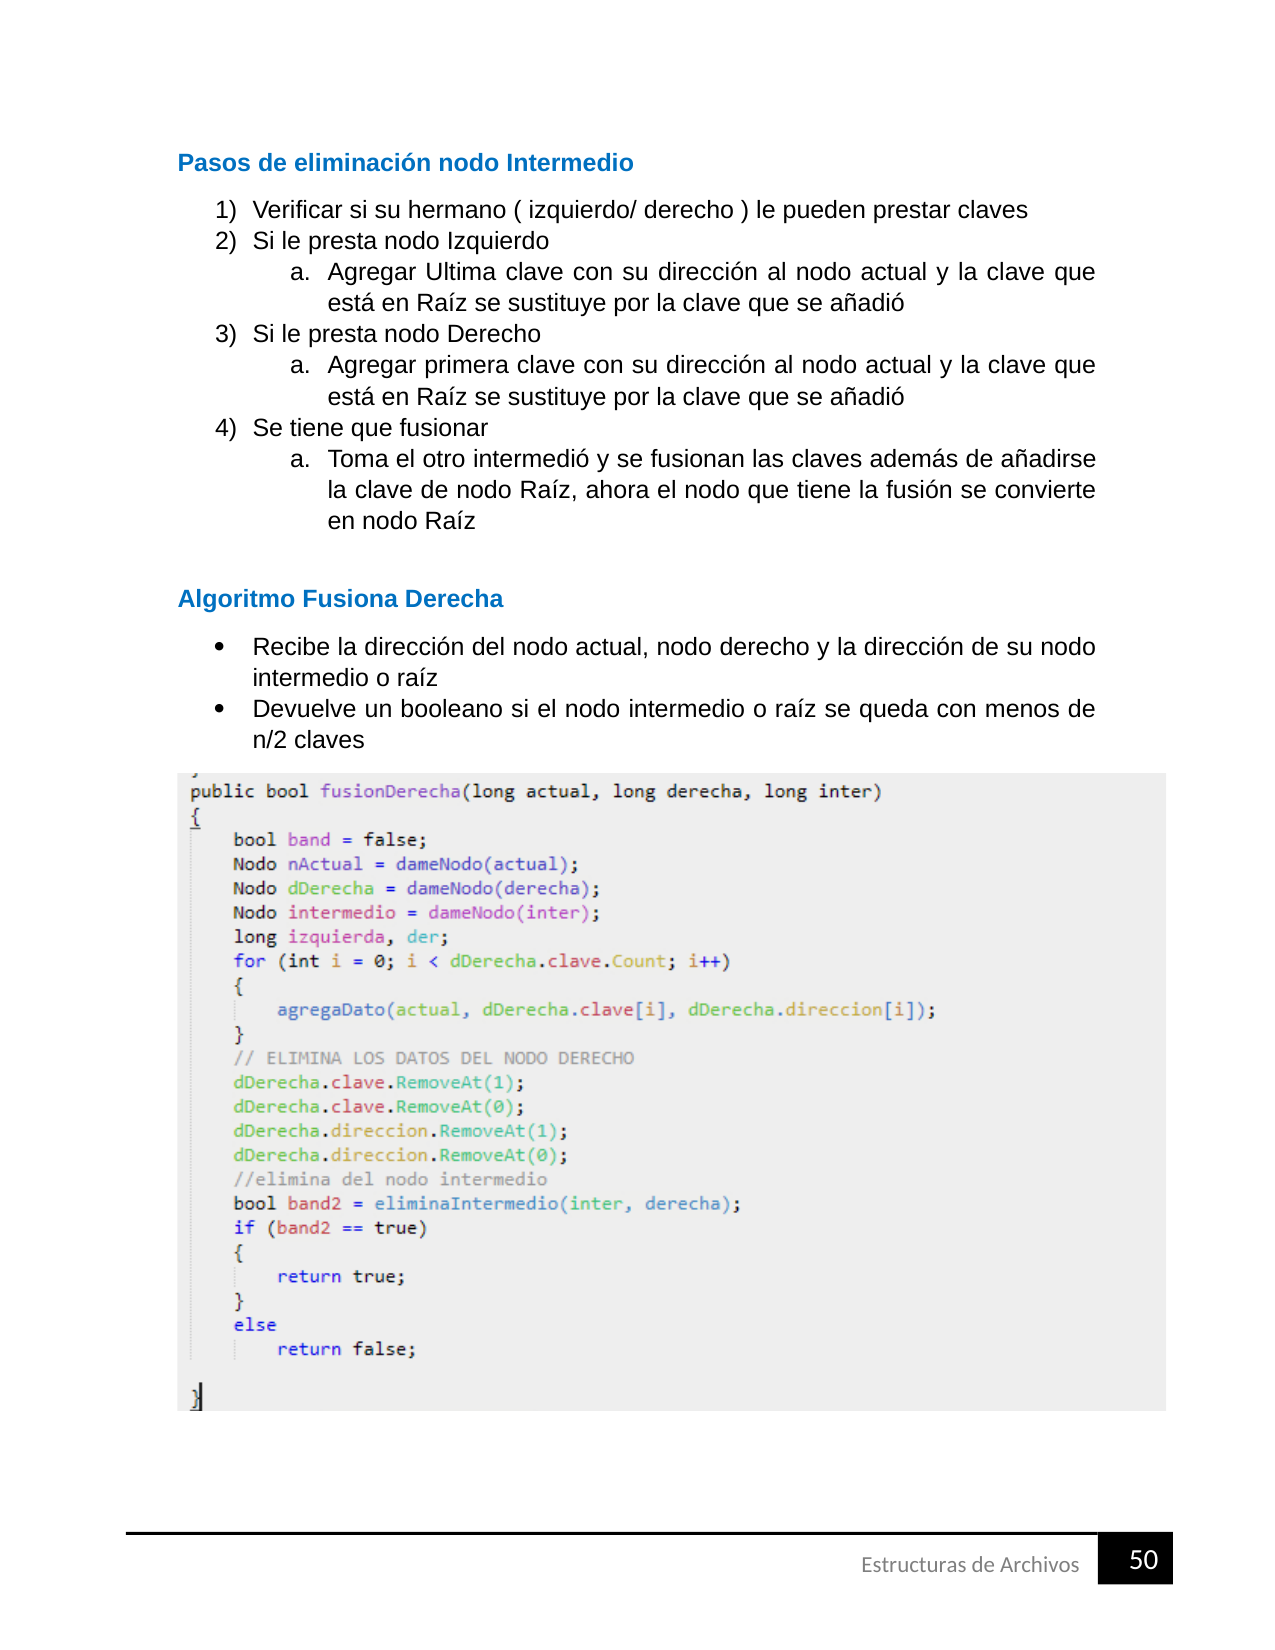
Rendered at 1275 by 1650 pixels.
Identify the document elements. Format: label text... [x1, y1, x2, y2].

list Toma el otro intermedió y se fusionan las claves además de añadirse la clave de nodo Raíz, ahora el nodo que tiene la fusión se convierte en nodo Raíz [290, 444, 1098, 534]
list Devuelve un booleano si el nodo intermedio o raíz se queda con menos de n/2 claves [215, 694, 1098, 754]
list Recibe la dirección del nodo actual, nodo derecho y la dirección de su nodo intermedio o raíz [215, 632, 1098, 692]
list Si le presta nodo Derecho [215, 319, 1098, 348]
list Agregar Ultima clave con su dirección al nodo actual y la clave que está en Raíz se sustituye por la clave que se añadió [290, 257, 1098, 317]
list Verificar si su hermano ( izquierdo/ derecho ) le pueden prestar claves [215, 195, 1098, 224]
list Si le presta nodo Izquierdo [215, 226, 1098, 255]
text Algoritmo Fusiona Derecha [177, 584, 1098, 613]
list Agregar primera clave con su dirección al nodo actual y la clave que está en Raíz se sustituye por la clave que se añadió [290, 351, 1098, 410]
text Pasos de eliminación nodo Intermedio [177, 148, 1098, 176]
list Se tiene que fusionar [215, 413, 1098, 441]
picture [177, 773, 1167, 1411]
